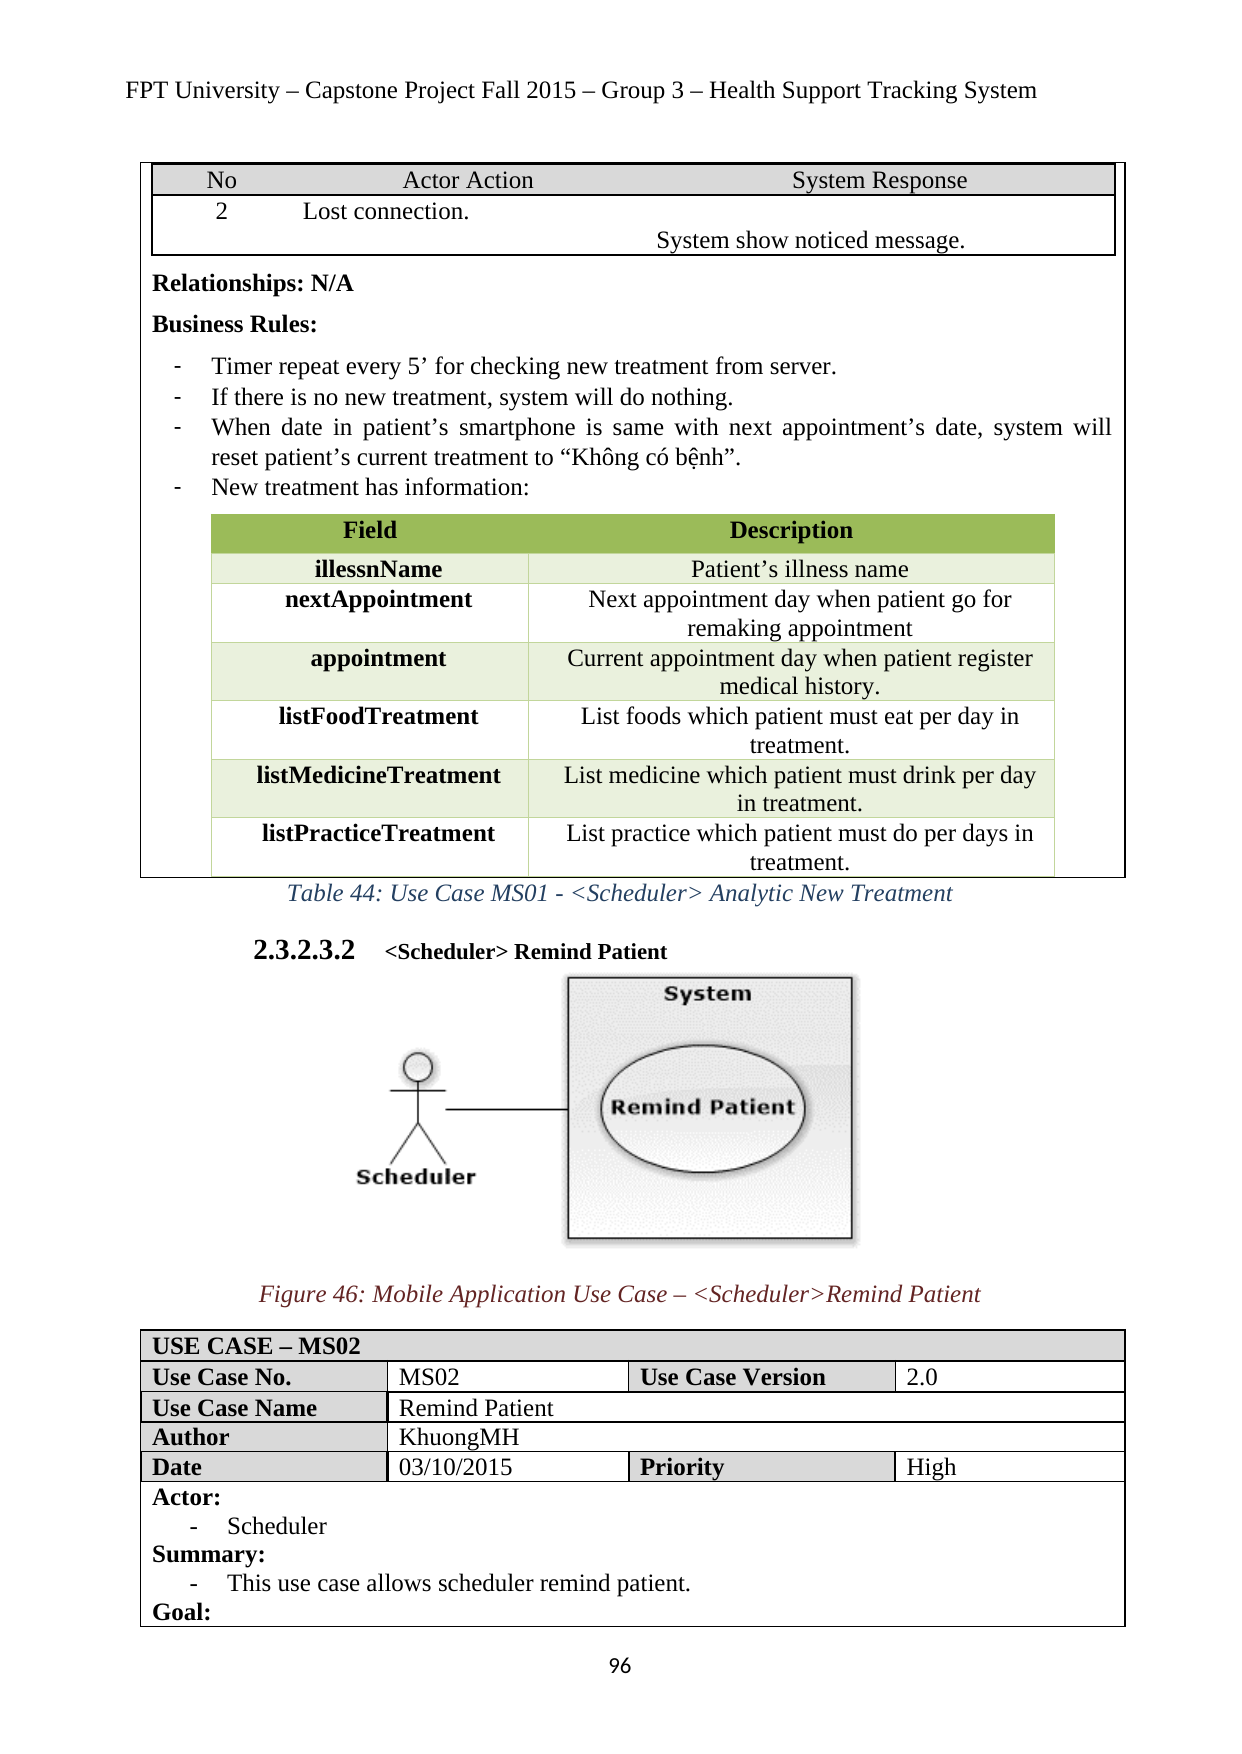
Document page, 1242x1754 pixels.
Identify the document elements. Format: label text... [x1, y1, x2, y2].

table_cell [141, 163, 1124, 877]
text Table 44: Use Case MS01 - <Scheduler> Analytic New Treatment [94, 878, 1146, 907]
table_cell Author [141, 1423, 387, 1451]
table_cell 2.0 [896, 1362, 1124, 1391]
picture [347, 971, 892, 1280]
table_cell 03/10/2015 [389, 1452, 628, 1481]
subtitle <Scheduler> Remind Patient [253, 932, 1146, 965]
table_cell MS02 [388, 1362, 628, 1391]
table_cell Remind Patient [389, 1393, 1124, 1421]
table_cell Use Case Version [629, 1362, 895, 1391]
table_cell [141, 1482, 1124, 1626]
table_cell Priority [630, 1452, 894, 1481]
table_cell Use Case No. [141, 1362, 387, 1391]
table_header USE CASE – MS02 [141, 1331, 1124, 1360]
text Figure 46: Mobile Application Use Case – <Scheduler>Remind Patient [94, 1279, 1146, 1308]
table_cell KhuongMH [388, 1423, 1124, 1451]
table_cell Date [142, 1452, 386, 1481]
table_cell High [896, 1452, 1124, 1481]
table_cell Use Case Name [142, 1392, 386, 1421]
